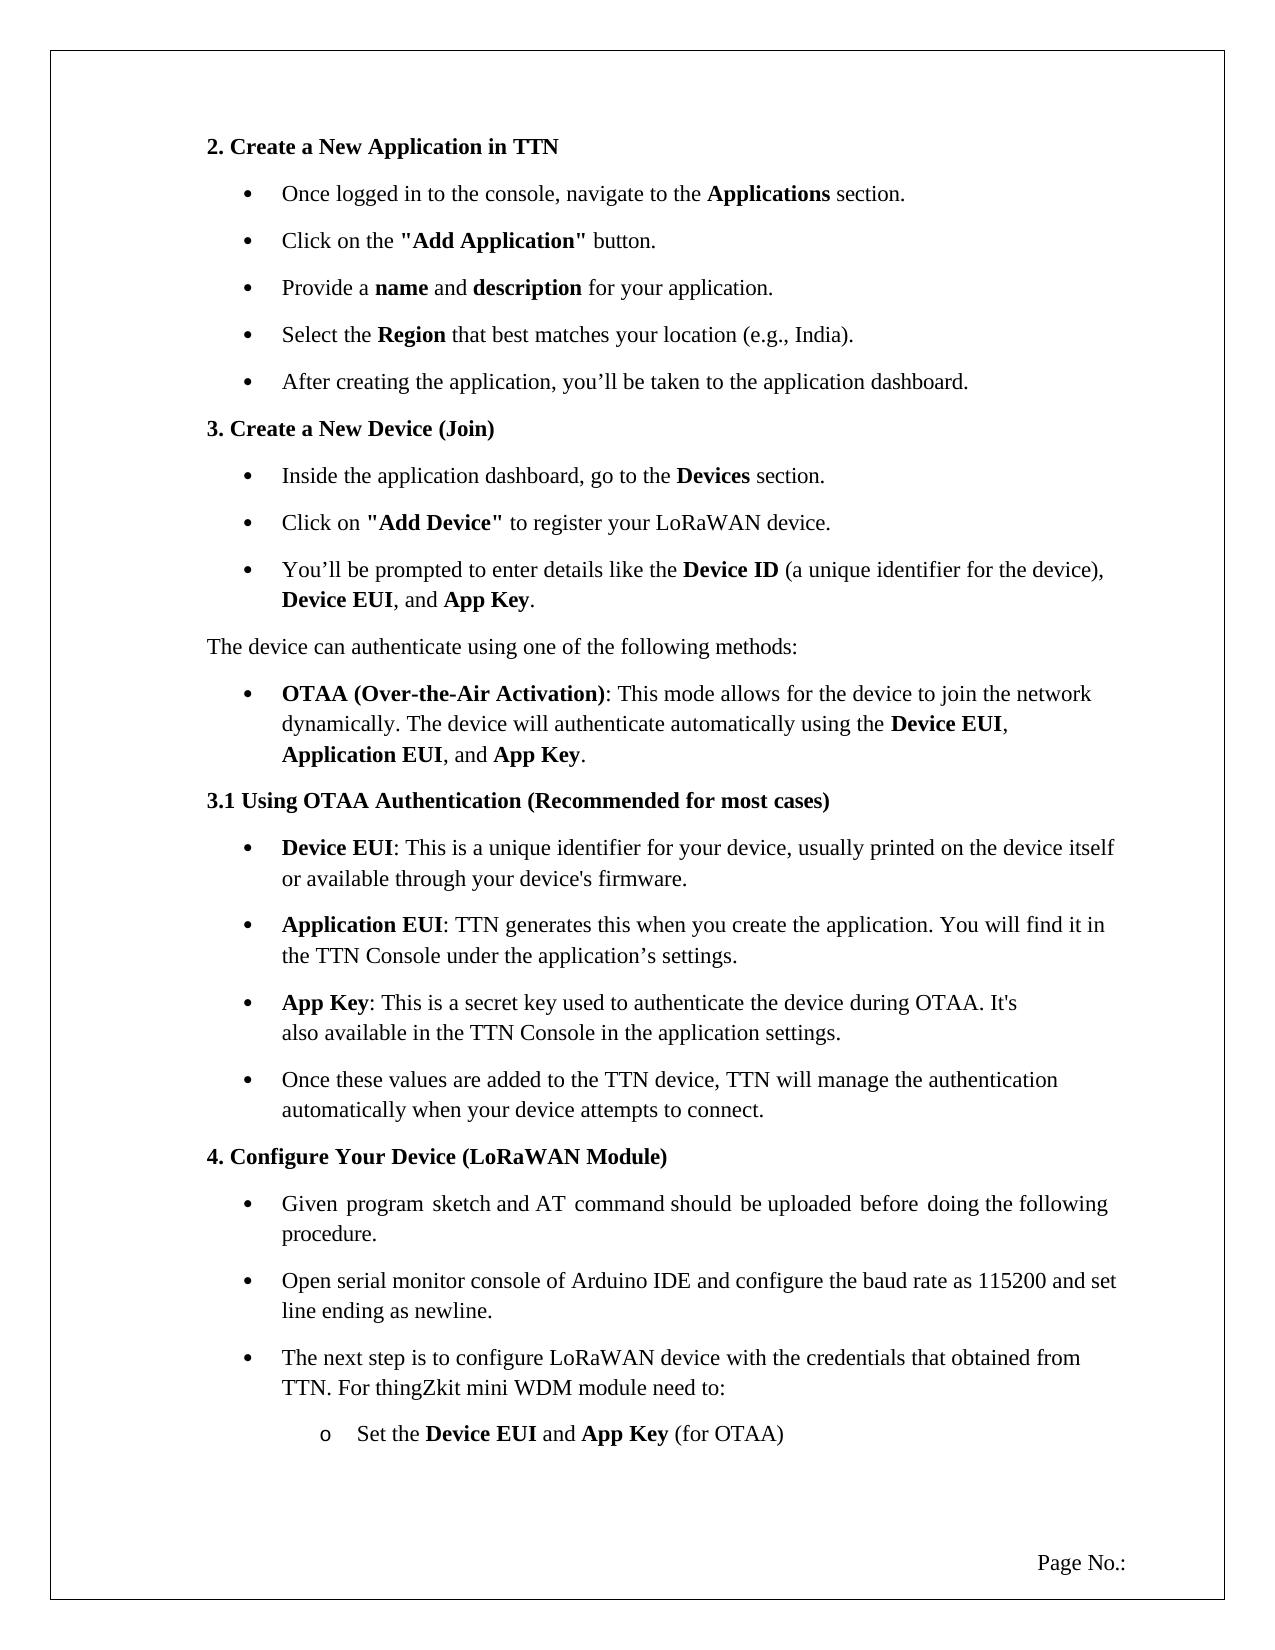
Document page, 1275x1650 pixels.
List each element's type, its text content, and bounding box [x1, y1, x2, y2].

list Set the Device EUI and App Key (for OTAA) [319, 1420, 1187, 1448]
list After creating the application, you’ll be taken to the application dashboard. [244, 368, 1187, 394]
list Create a New Application in TTN [207, 133, 1187, 159]
text The device can authenticate using one of the following methods: [207, 633, 1187, 659]
list Given program sketch and AT command should be uploaded before doing the following procedure. [244, 1190, 1127, 1246]
text Device EUI, and App Key. [282, 586, 1187, 613]
list The next step is to configure LoRaWAN device with the credentials that obtained from TTN. For thingZkit mini WDM module need to: [244, 1344, 1128, 1400]
list You’ll be prompted to enter details like the Device ID (a unique identifier for the device), [244, 556, 1187, 582]
list Create a New Device (Join) [207, 415, 1187, 441]
list Click on the "Add Application" button. [244, 227, 1187, 253]
list Inside the application dashboard, go to the Devices section. [244, 462, 1187, 488]
list Device EUI: This is a unique identifier for your device, usually printed on the device itself or available through your device's firmware. [244, 834, 1114, 891]
list App Key: This is a secret key used to authenticate the device during OTAA. It's also available in the TTN Console in the application settings. [244, 988, 1060, 1045]
list Click on "Add Device" to register your LoRaWAN device. [244, 509, 1187, 535]
list Open serial monitor console of Arduino IDE and configure the baud rate as 115200 and set line ending as newline. [244, 1267, 1127, 1323]
list Using OTAA Authentication (Recommended for most cases) [207, 787, 1187, 814]
list Provide a name and description for your application. [244, 274, 1187, 300]
list Configure Your Device (LoRaWAN Module) [207, 1143, 1187, 1169]
list Select the Region that best matches your location (e.g., India). [244, 321, 1187, 347]
list Application EUI: TTN generates this when you create the application. You will find it in the TTN Console under the application’s settings. [244, 912, 1106, 968]
list Once these values are added to the TTN device, TTN will manage the authentication automatically when your device attempts to connect. [244, 1066, 1059, 1122]
list OTAA (Over-the-Air Activation): This mode allows for the device to join the network dynamically. The device will authenticate automatically using the Device EUI, Application EUI, and App Key. [244, 680, 1092, 767]
list Once logged in to the console, navigate to the Applications section. [244, 180, 1187, 206]
